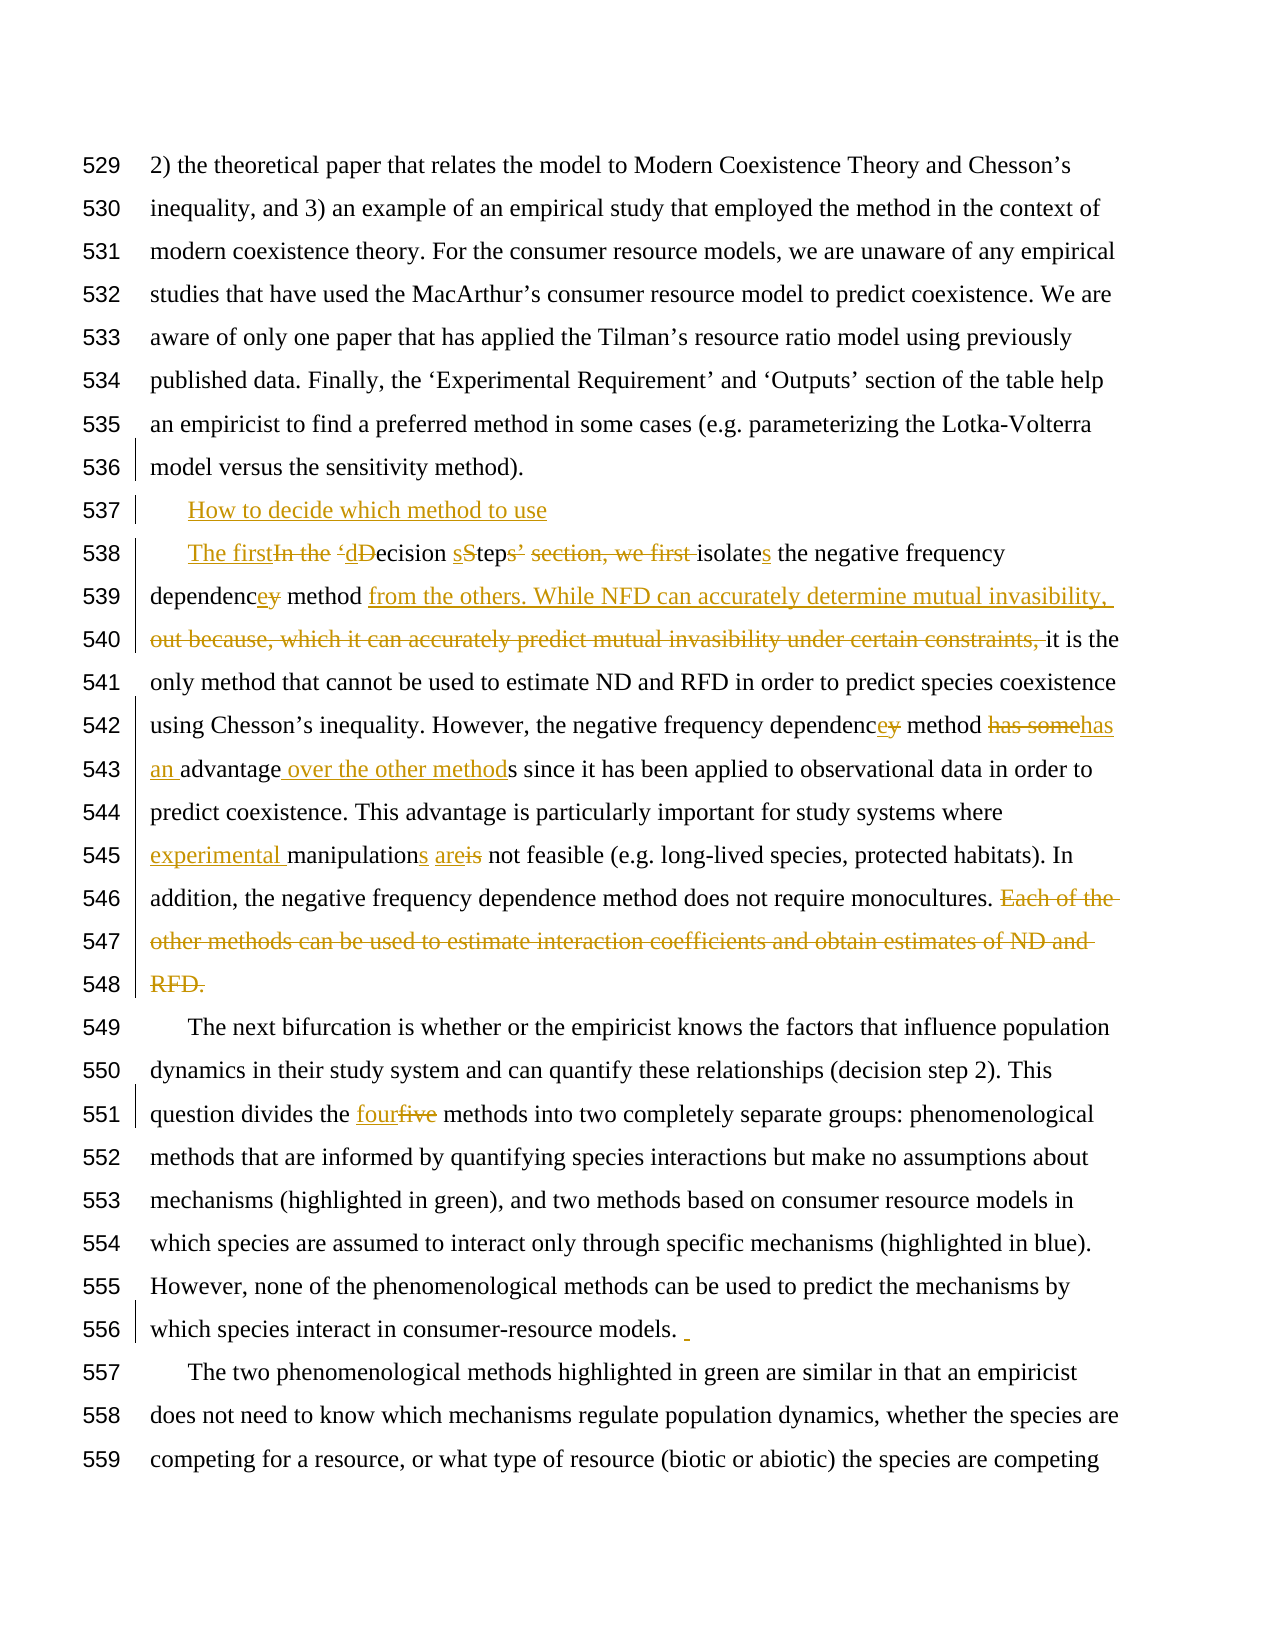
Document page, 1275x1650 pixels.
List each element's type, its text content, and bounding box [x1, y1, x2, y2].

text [150, 150, 1125, 481]
text The next bifurcation is whether or the empiricist knows the factors that influence population dynamics in their study system and can quantify these relationships (decision step 2). This question divides the methods into two completely separate groups: phenomenological methods that are informed by quantifying species interactions but make no assumptions about mechanisms (highlighted in green), and two methods based on consumer resource models in which species are assumed to interact only through specific mechanisms (highlighted in blue). However, none of the phenomenological methods can be used to predict the mechanisms by which species interact in consumer-resource models. [150, 1012, 1125, 1343]
text ecision tep isolate the negative frequency dependenc method it is the only method that cannot be used to estimate ND and RFD in order to predict species coexistence using Chesson’s inequality. However, the negative frequency dependenc method advantages since it has been applied to observational data in order to predict coexistence. This advantage is particularly important for study systems where manipulation not feasible (e.g. long-lived species, protected habitats). In addition, the negative frequency dependence method does not require monocultures. [150, 538, 1125, 998]
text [150, 1357, 1125, 1472]
